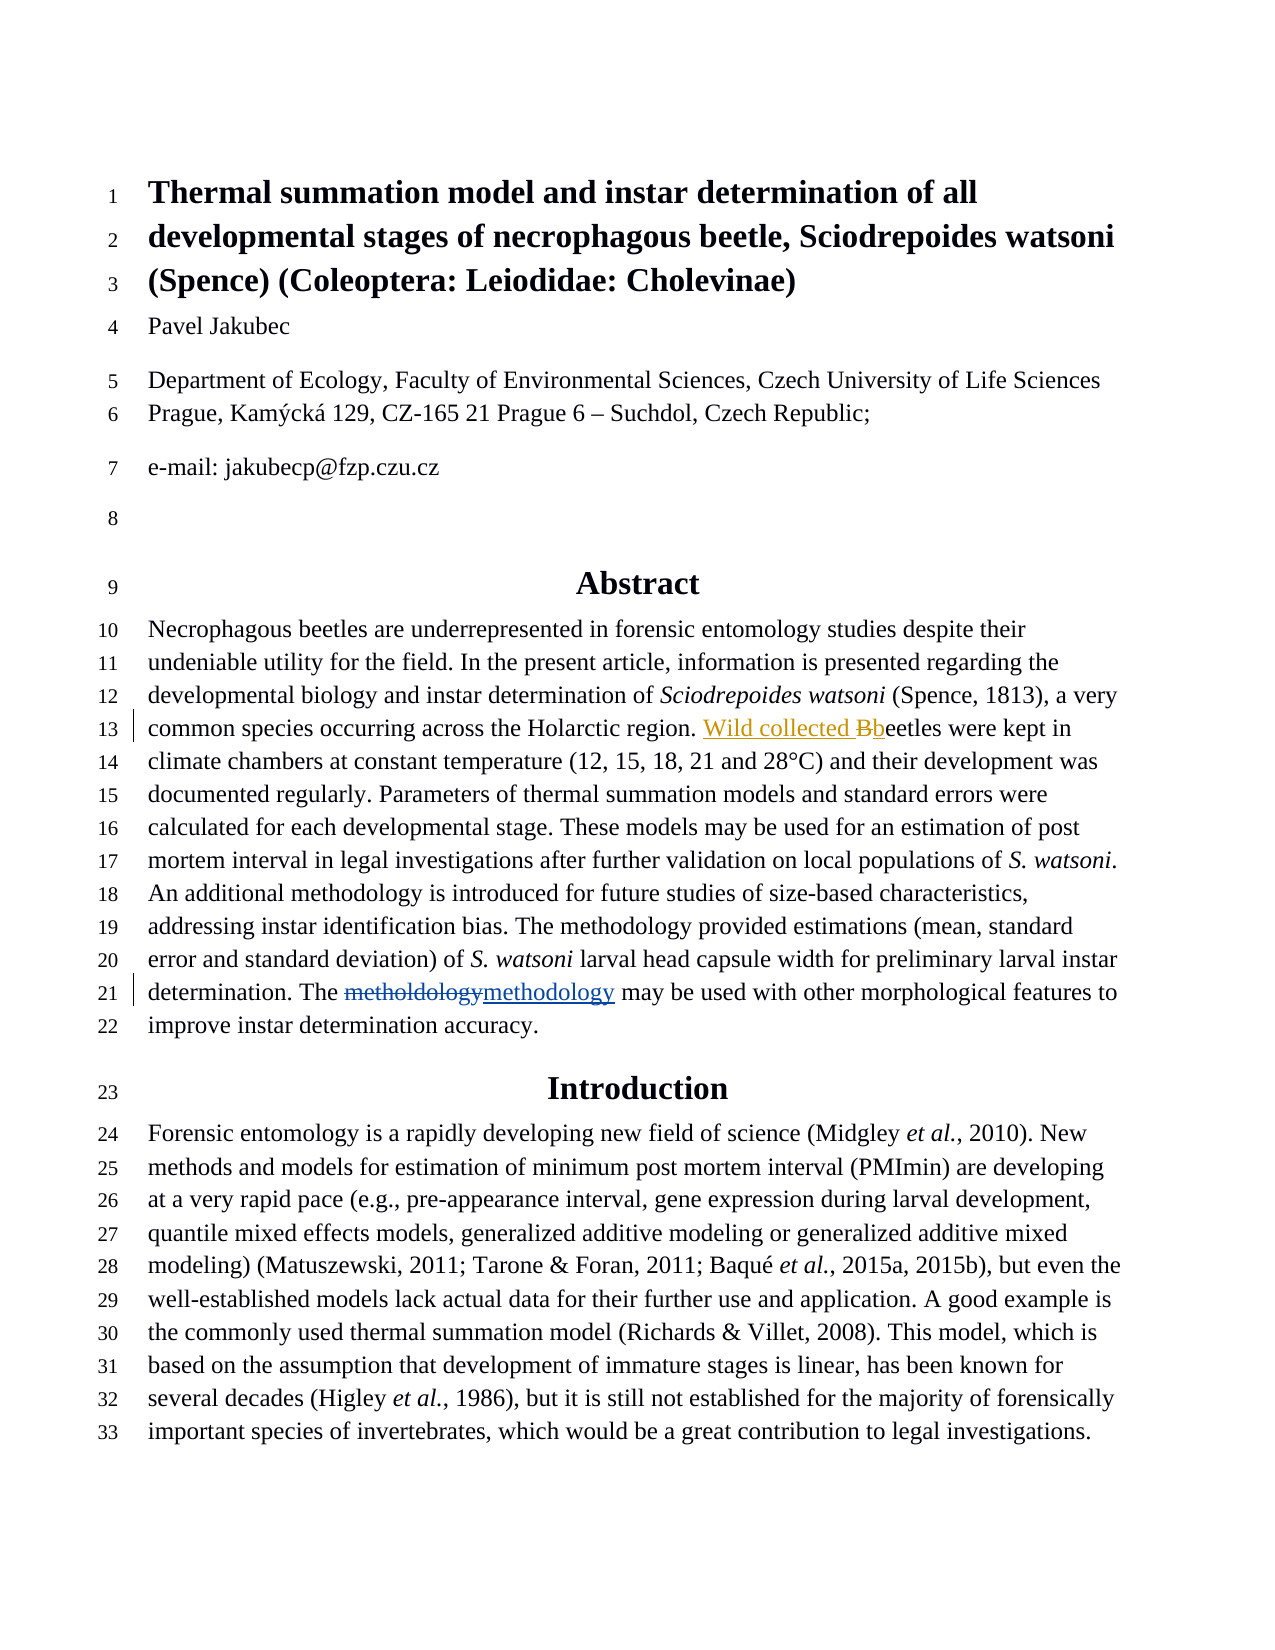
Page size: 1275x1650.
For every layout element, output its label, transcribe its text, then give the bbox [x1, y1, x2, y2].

text Forensic entomology is a rapidly developing new field of science (Midgley et al., 2010). New methods and models for estimation of minimum post mortem interval (PMImin) are developing at a very rapid pace (e.g., pre-appearance interval, gene expression during larval development, quantile mixed effects models, generalized additive modeling or generalized additive mixed modeling) (Matuszewski, 2011; Tarone & Foran, 2011; Baqué et al., 2015a, 2015b), but even the well-established models lack actual data for their further use and application. A good example is the commonly used thermal summation model (Richards & Villet, 2008). This model, which is based on the assumption that development of immature stages is linear, has been known for several decades (Higley et al., 1986), but it is still not established for the majority of forensically important species of invertebrates, which would be a great contribution to legal investigations. [148, 1118, 1127, 1444]
subtitle Thermal summation model and instar determination of all developmental stages of necrophagous beetle, Sciodrepoides watsoni (Spence) (Coleoptera: Leiodidae: Cholevinae) [148, 173, 1127, 299]
title Introduction [148, 1068, 1127, 1107]
text Necrophagous beetles are underrepresented in forensic entomology studies despite their undeniable utility for the field. In the present article, information is presented regarding the developmental biology and instar determination of Sciodrepoides watsoni (Spence, 1813), a very common species occurring across the Holarctic region. eetles were kept in climate chambers at constant temperature (12, 15, 18, 21 and 28°C) and their development was documented regularly. Parameters of thermal summation models and standard errors were calculated for each developmental stage. These models may be used for an estimation of post mortem interval in legal investigations after further validation on local populations of S. watsoni. An additional methodology is introduced for future studies of size-based characteristics, addressing instar identification bias. The methodology provided estimations (mean, standard error and standard deviation) of S. watsoni larval head capsule width for preliminary larval instar determination. The may be used with other morphological features to improve instar determination accuracy. [148, 614, 1127, 1039]
text Pavel Jakubec [148, 311, 1127, 340]
title Abstract [148, 564, 1127, 602]
text Department of Ecology, Faculty of Environmental Sciences, Czech University of Life Sciences Prague, Kamýcká 129, CZ-165 21 Prague 6 – Suchdol, Czech Republic; [148, 365, 1127, 427]
text e-mail: jakubecp@fzp.czu.cz [148, 452, 1127, 481]
